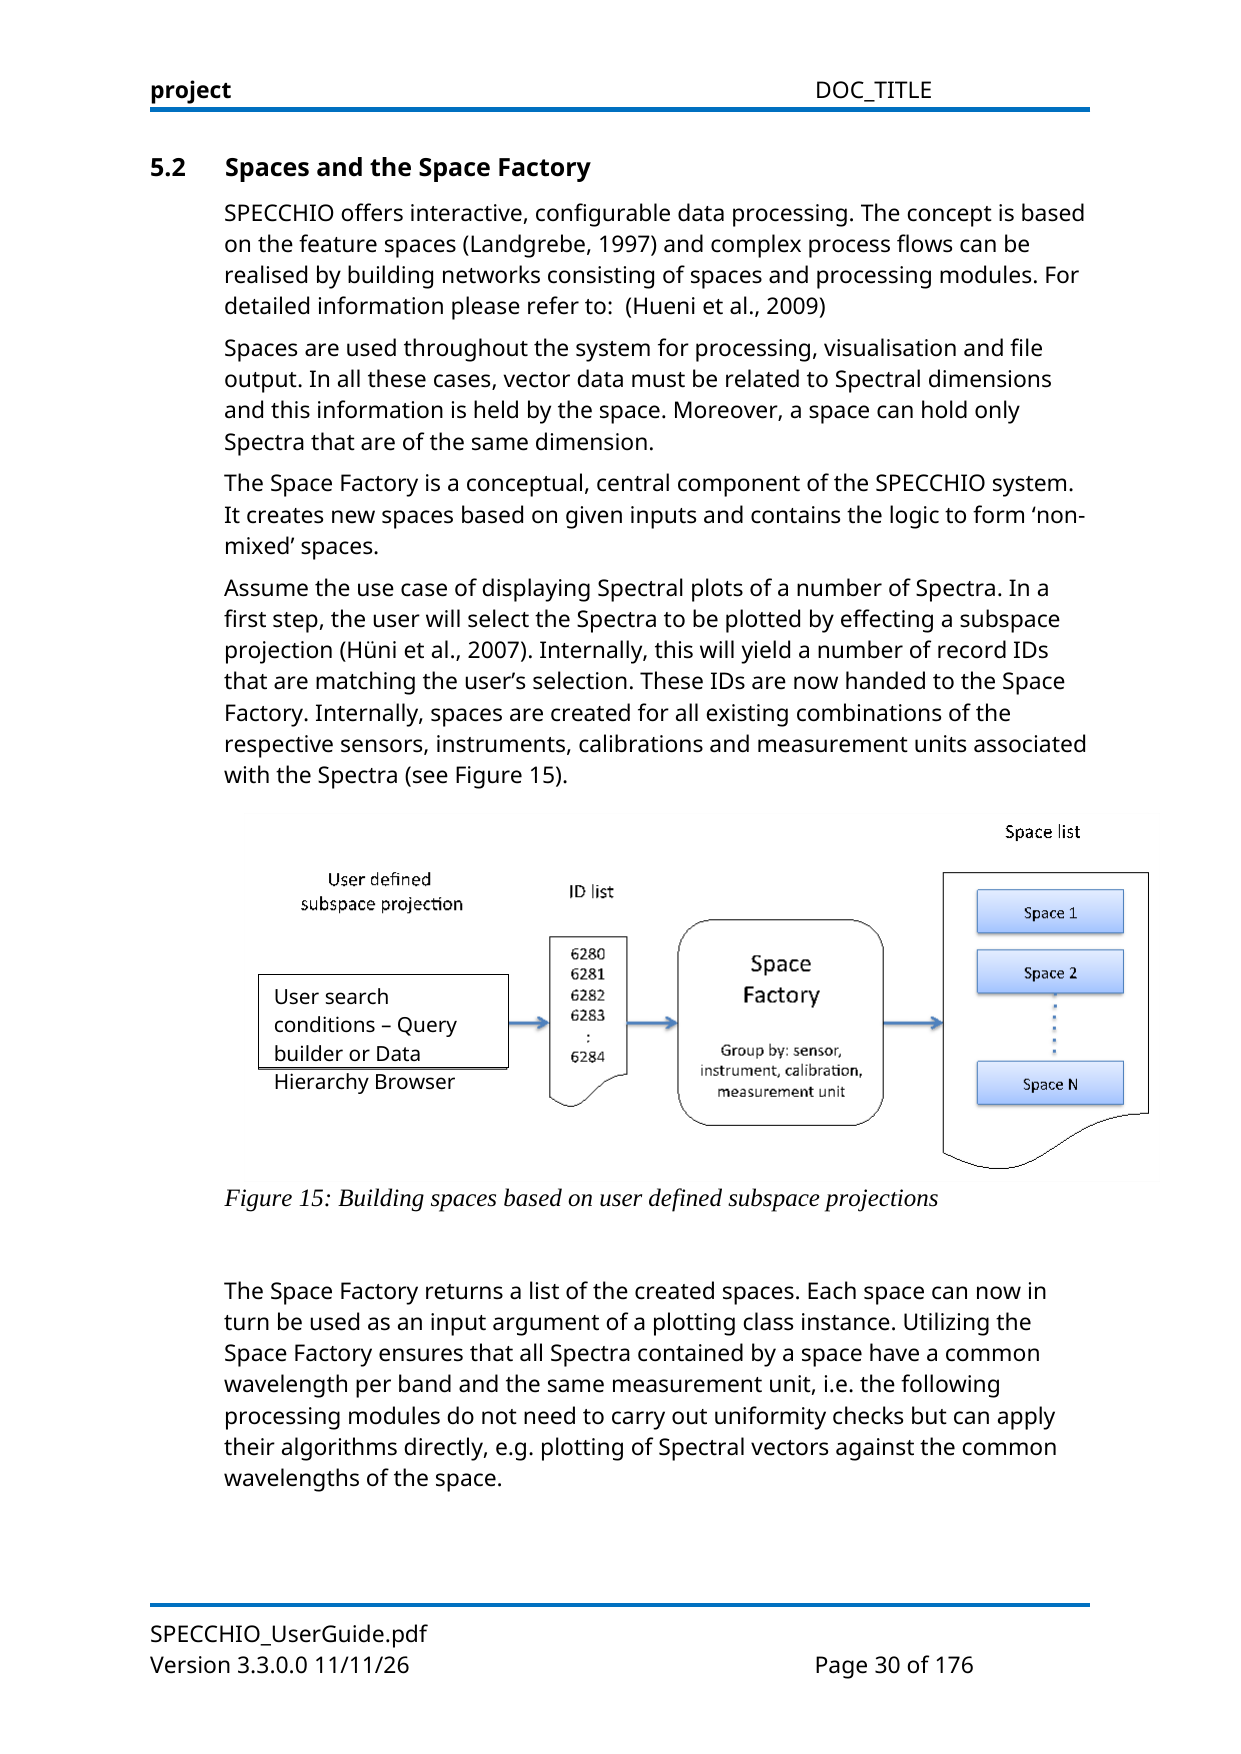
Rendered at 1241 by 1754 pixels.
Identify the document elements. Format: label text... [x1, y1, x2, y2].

text Spaces are used throughout the system for processing, visualisation and file output. In all these cases, vector data must be related to Spectral dimensions and this information is held by the space. Moreover, a space can hold only Spectra that are of the same dimension. [224, 332, 1090, 457]
subtitle Spaces and the Space Factory [150, 150, 1090, 184]
text The Space Factory returns a list of the created spaces. Each space can now in turn be used as an input argument of a plotting class instance. Utilizing the Space Factory ensures that all Spectra contained by a space have a common wavelength per band and the same measurement unit, i.e. the following processing modules do not need to carry out uniformity checks but can apply their algorithms directly, e.g. plotting of Spectral vectors against the common wavelengths of the space. [224, 1274, 1090, 1493]
picture [242, 811, 1162, 1184]
text Figure 15: Building spaces based on user defined subspace projections [150, 1183, 1090, 1212]
text SPECCHIO offers interactive, configurable data processing. The concept is based on the feature spaces (Landgrebe, 1997) and complex process flows can be realised by building networks consisting of spaces and processing modules. For detailed information please refer to: (Hueni et al., 2009) [224, 197, 1090, 322]
text Assume the use case of displaying Spectral plots of a number of Spectra. In a first step, the user will select the Spectra to be plotted by effecting a subspace projection (Hüni et al., 2007). Internally, this will yield a number of record IDs that are matching the user’s selection. These IDs are now handed to the Space Factory. Internally, spaces are created for all existing combinations of the respective sensors, instruments, calibrations and measurement units associated with the Spectra (see Figure 15). [224, 572, 1090, 790]
text The Space Factory is a conceptual, central component of the SPECCHIO system. It creates new spaces based on given inputs and contains the logic to form ‘non-mixed’ spaces. [224, 467, 1090, 561]
